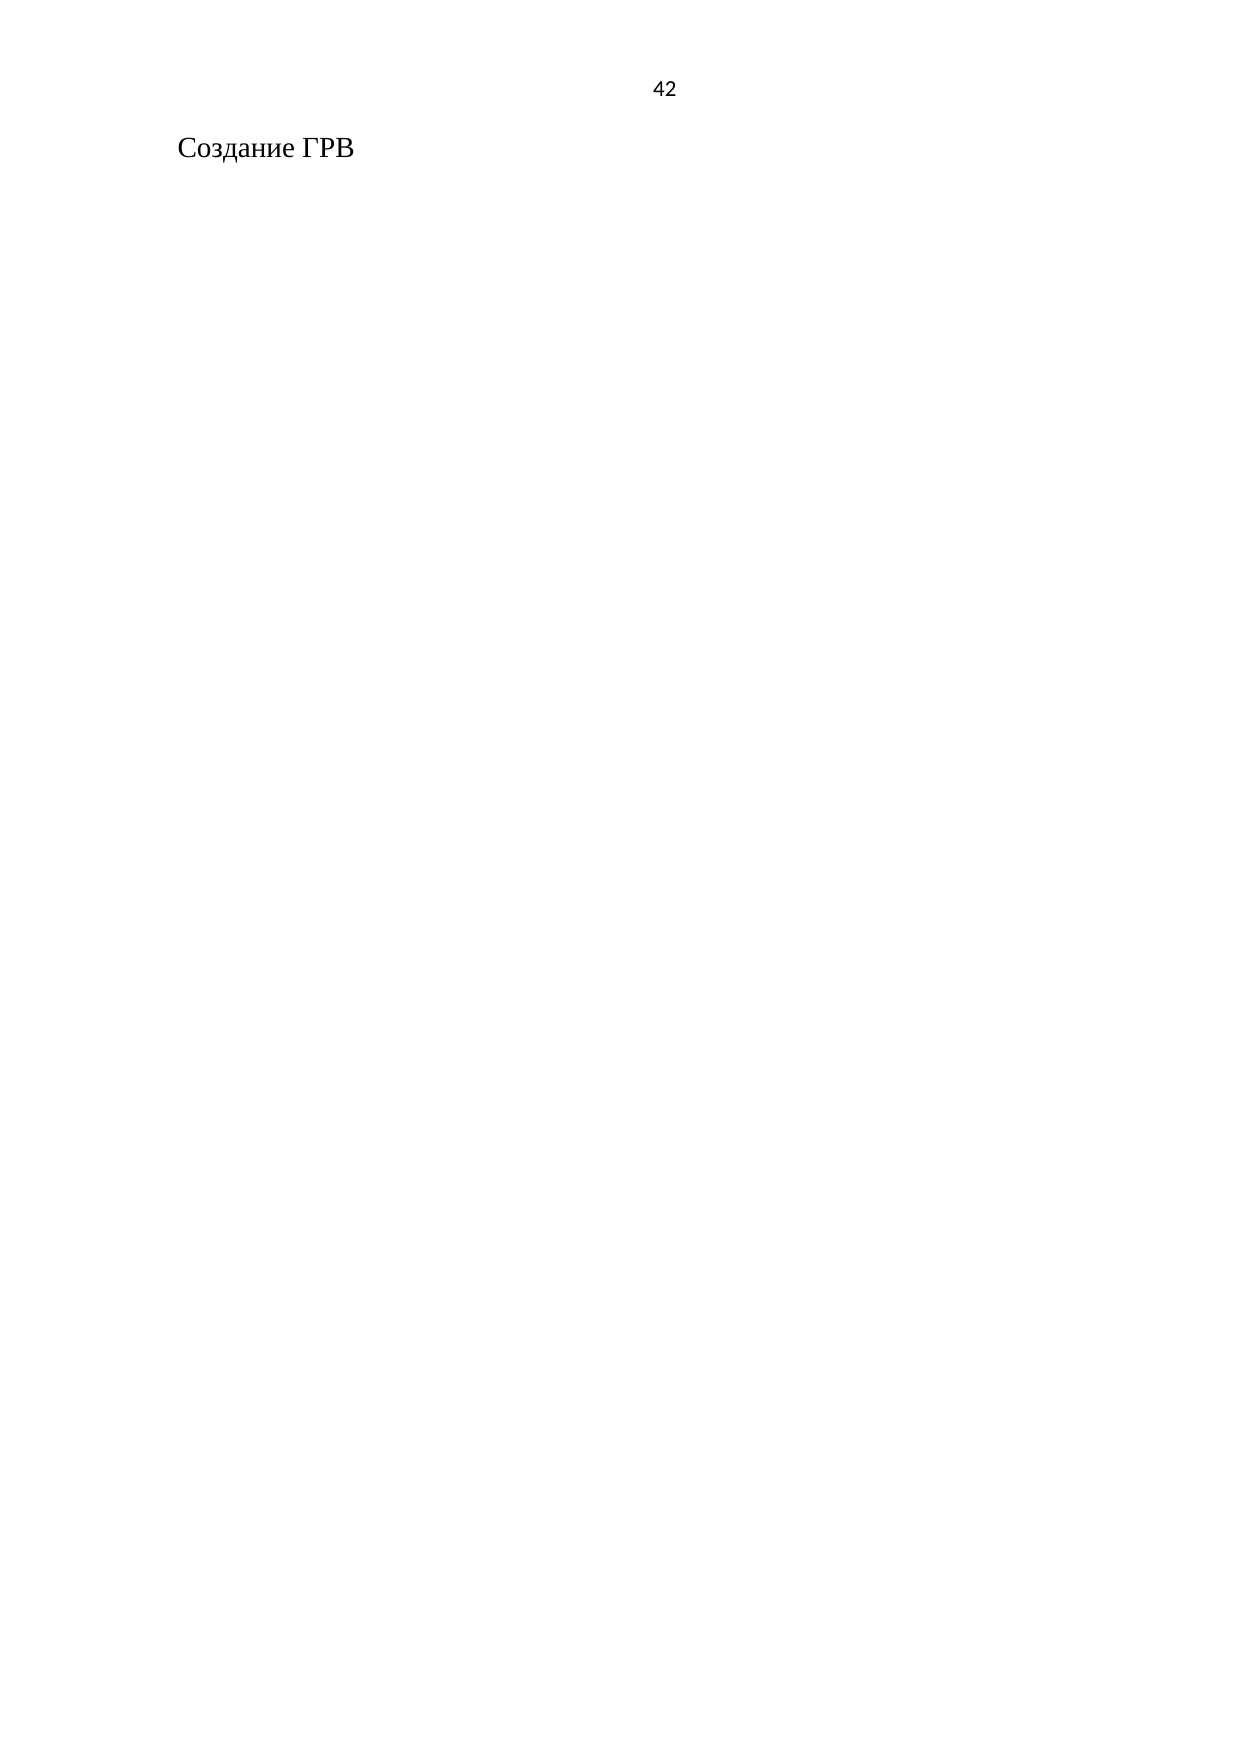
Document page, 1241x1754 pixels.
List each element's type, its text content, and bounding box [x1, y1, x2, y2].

text Создание ГРВ [177, 130, 1152, 163]
